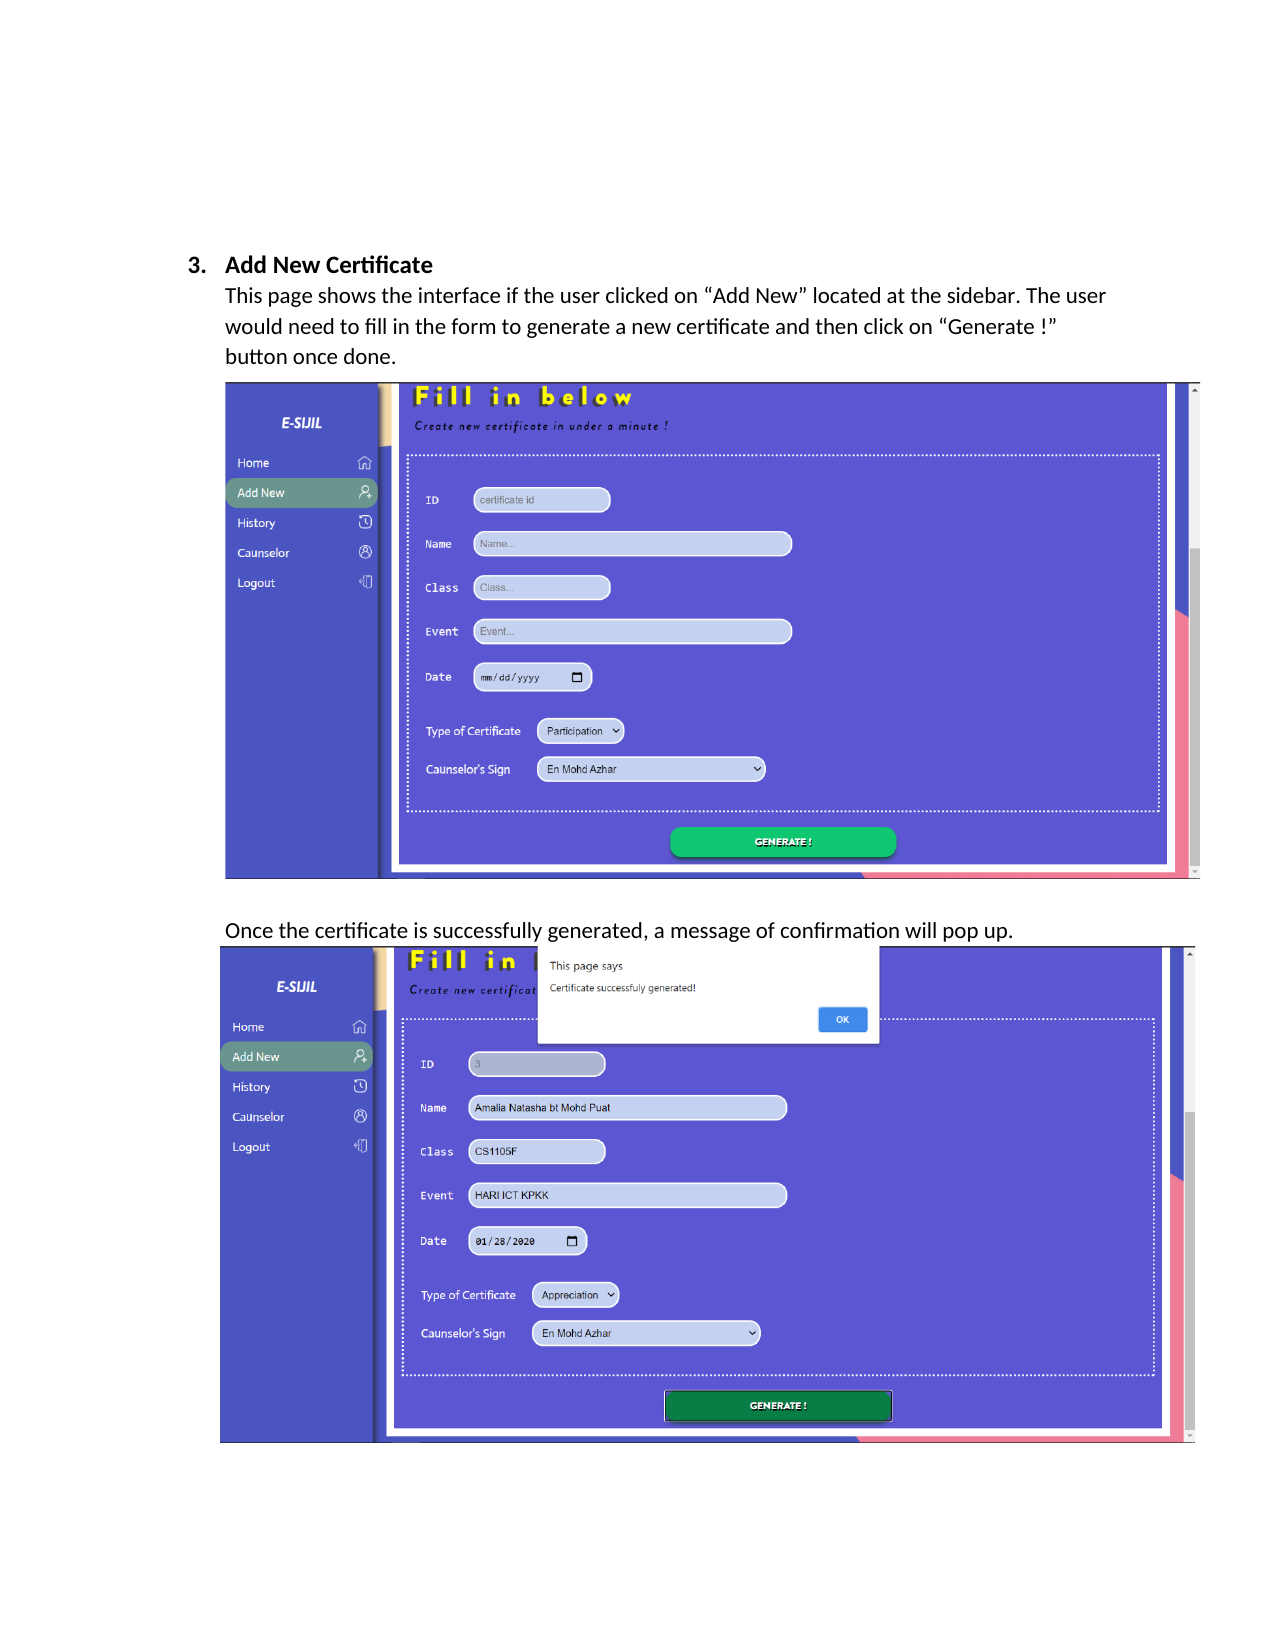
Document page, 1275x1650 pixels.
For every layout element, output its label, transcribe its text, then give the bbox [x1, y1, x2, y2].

picture [220, 946, 1196, 1443]
picture [225, 382, 1201, 879]
list This page shows the interface if the user clicked on “Add New” located at the sidebar. The user would need to fill in the form to generate a new certificate and then click on “Generate !” button once done. [225, 282, 1125, 370]
list Once the certificate is successfully generated, a message of confirmation will pop up. [225, 916, 1125, 944]
list Add New Certificate [187, 249, 1125, 279]
